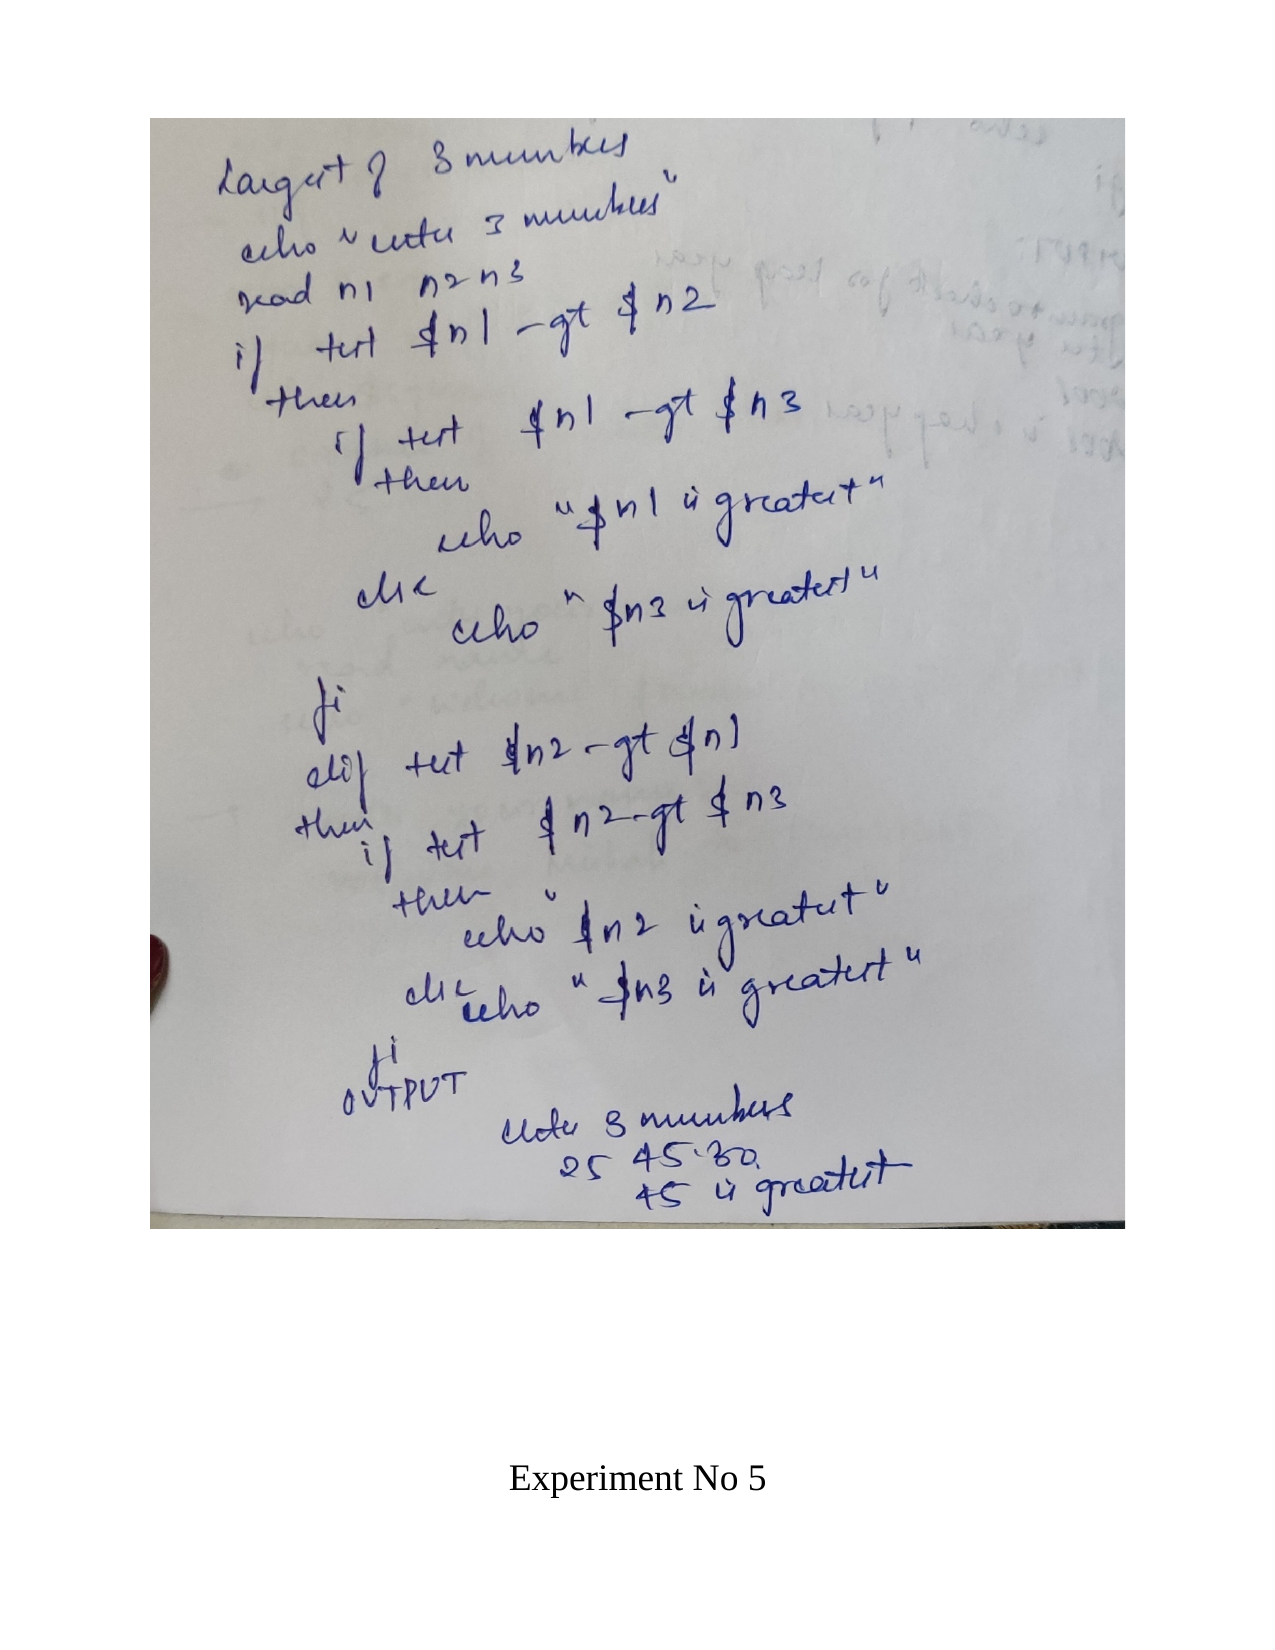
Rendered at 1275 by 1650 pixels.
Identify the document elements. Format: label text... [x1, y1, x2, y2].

picture [150, 118, 1125, 1229]
text Experiment No 5 [150, 1456, 1125, 1499]
